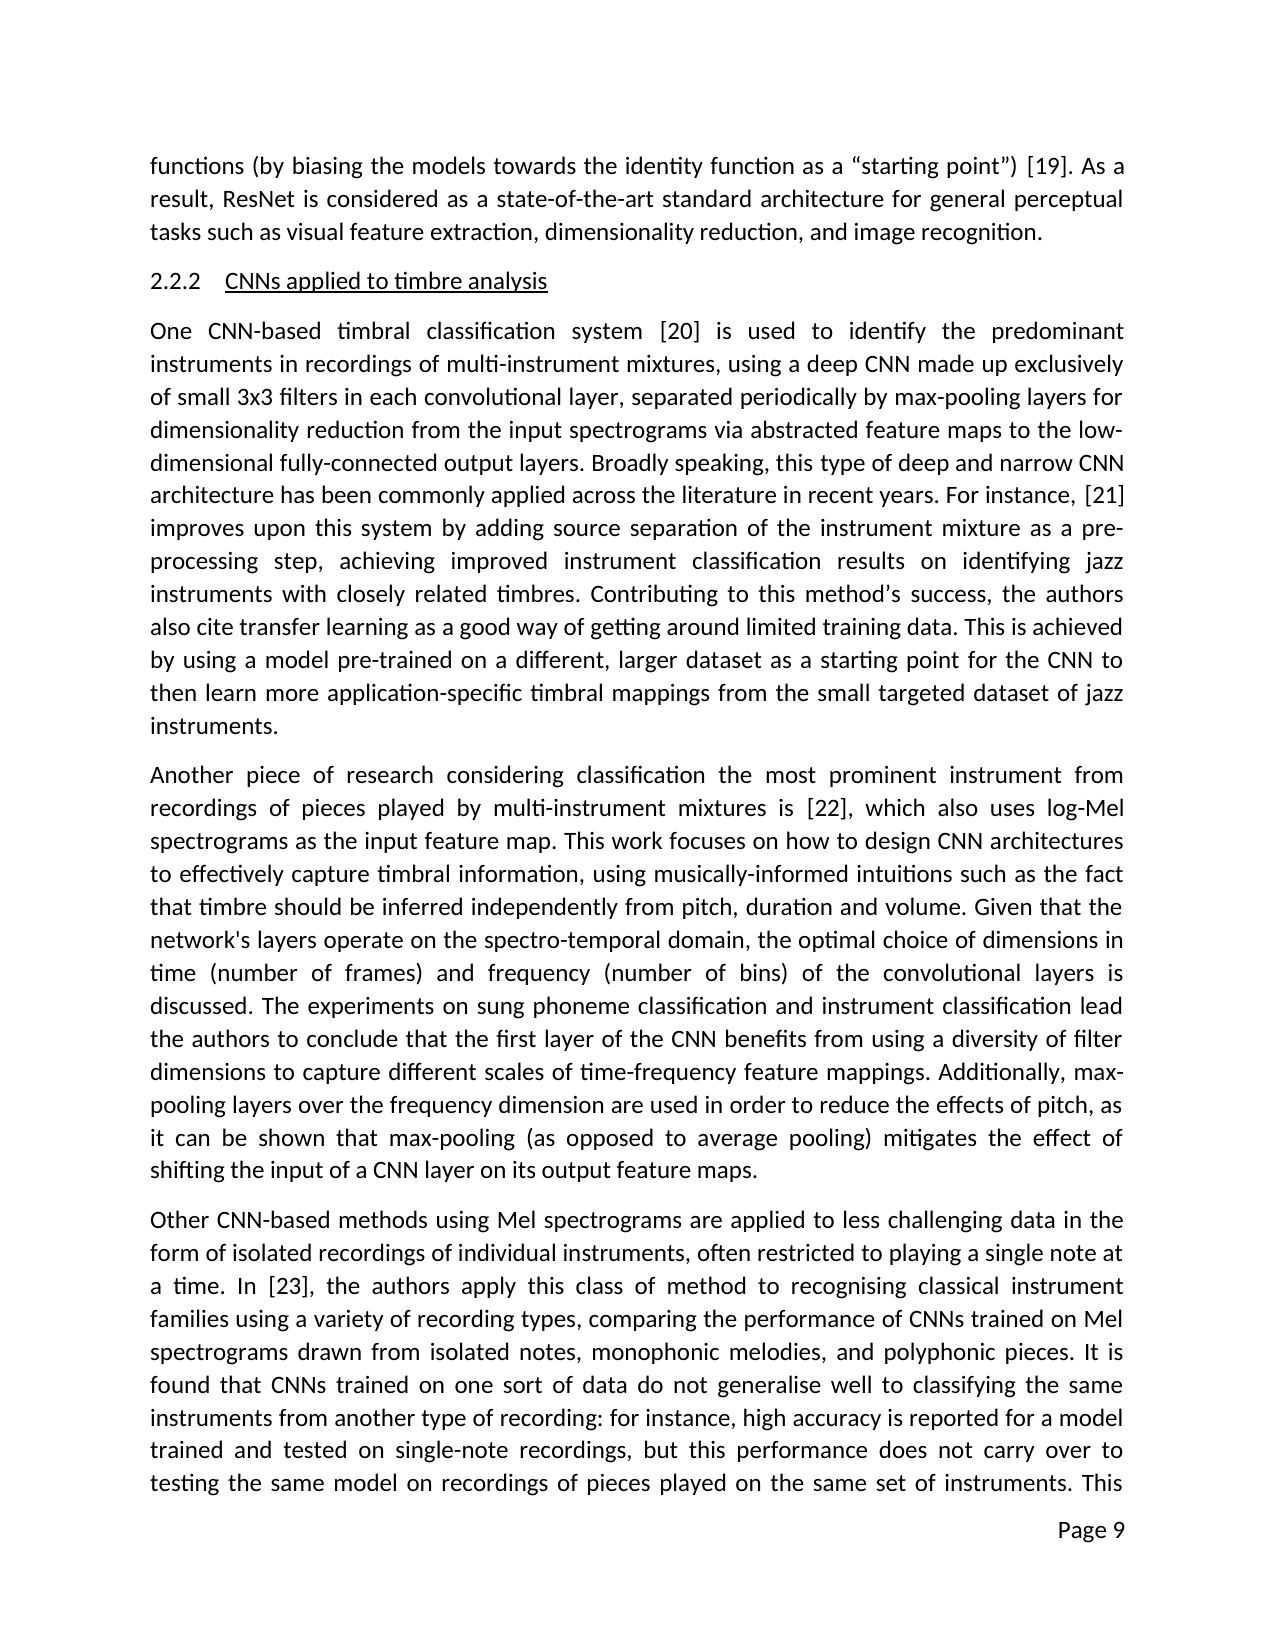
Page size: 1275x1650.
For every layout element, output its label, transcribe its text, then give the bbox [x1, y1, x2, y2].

text Another piece of research considering classification the most prominent instrument from recordings of pieces played by multi-instrument mixtures is , which also uses log-Mel spectrograms as the input feature map. This work focuses on how to design CNN architectures to effectively capture timbral information, using musically-informed intuitions such as the fact that timbre should be inferred independently from pitch, duration and volume. Given that the network's layers operate on the spectro-temporal domain, the optimal choice of dimensions in time (number of frames) and frequency (number of bins) of the convolutional layers is discussed. The experiments on sung phoneme classification and instrument classification lead the authors to conclude that the first layer of the CNN benefits from using a diversity of filter dimensions to capture different scales of time-frequency feature mappings. Additionally, max-pooling layers over the frequency dimension are used in order to reduce the effects of pitch, as it can be shown that max-pooling (as opposed to average pooling) mitigates the effect of shifting the input of a CNN layer on its output feature maps. [150, 759, 1125, 1185]
subtitle CNNs applied to timbre analysis [150, 265, 1125, 296]
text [150, 150, 1125, 246]
text One CNN-based timbral classification system is used to identify the predominant instruments in recordings of multi-instrument mixtures, using a deep CNN made up exclusively of small 3x3 filters in each convolutional layer, separated periodically by max-pooling layers for dimensionality reduction from the input spectrograms via abstracted feature maps to the low-dimensional fully-connected output layers. Broadly speaking, this type of deep and narrow CNN architecture has been commonly applied across the literature in recent years. For instance, improves upon this system by adding source separation of the instrument mixture as a pre-processing step, achieving improved instrument classification results on identifying jazz instruments with closely related timbres. Contributing to this method’s success, the authors also cite transfer learning as a good way of getting around limited training data. This is achieved by using a model pre-trained on a different, larger dataset as a starting point for the CNN to then learn more application-specific timbral mappings from the small targeted dataset of jazz instruments. [150, 315, 1125, 741]
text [150, 1204, 1125, 1498]
